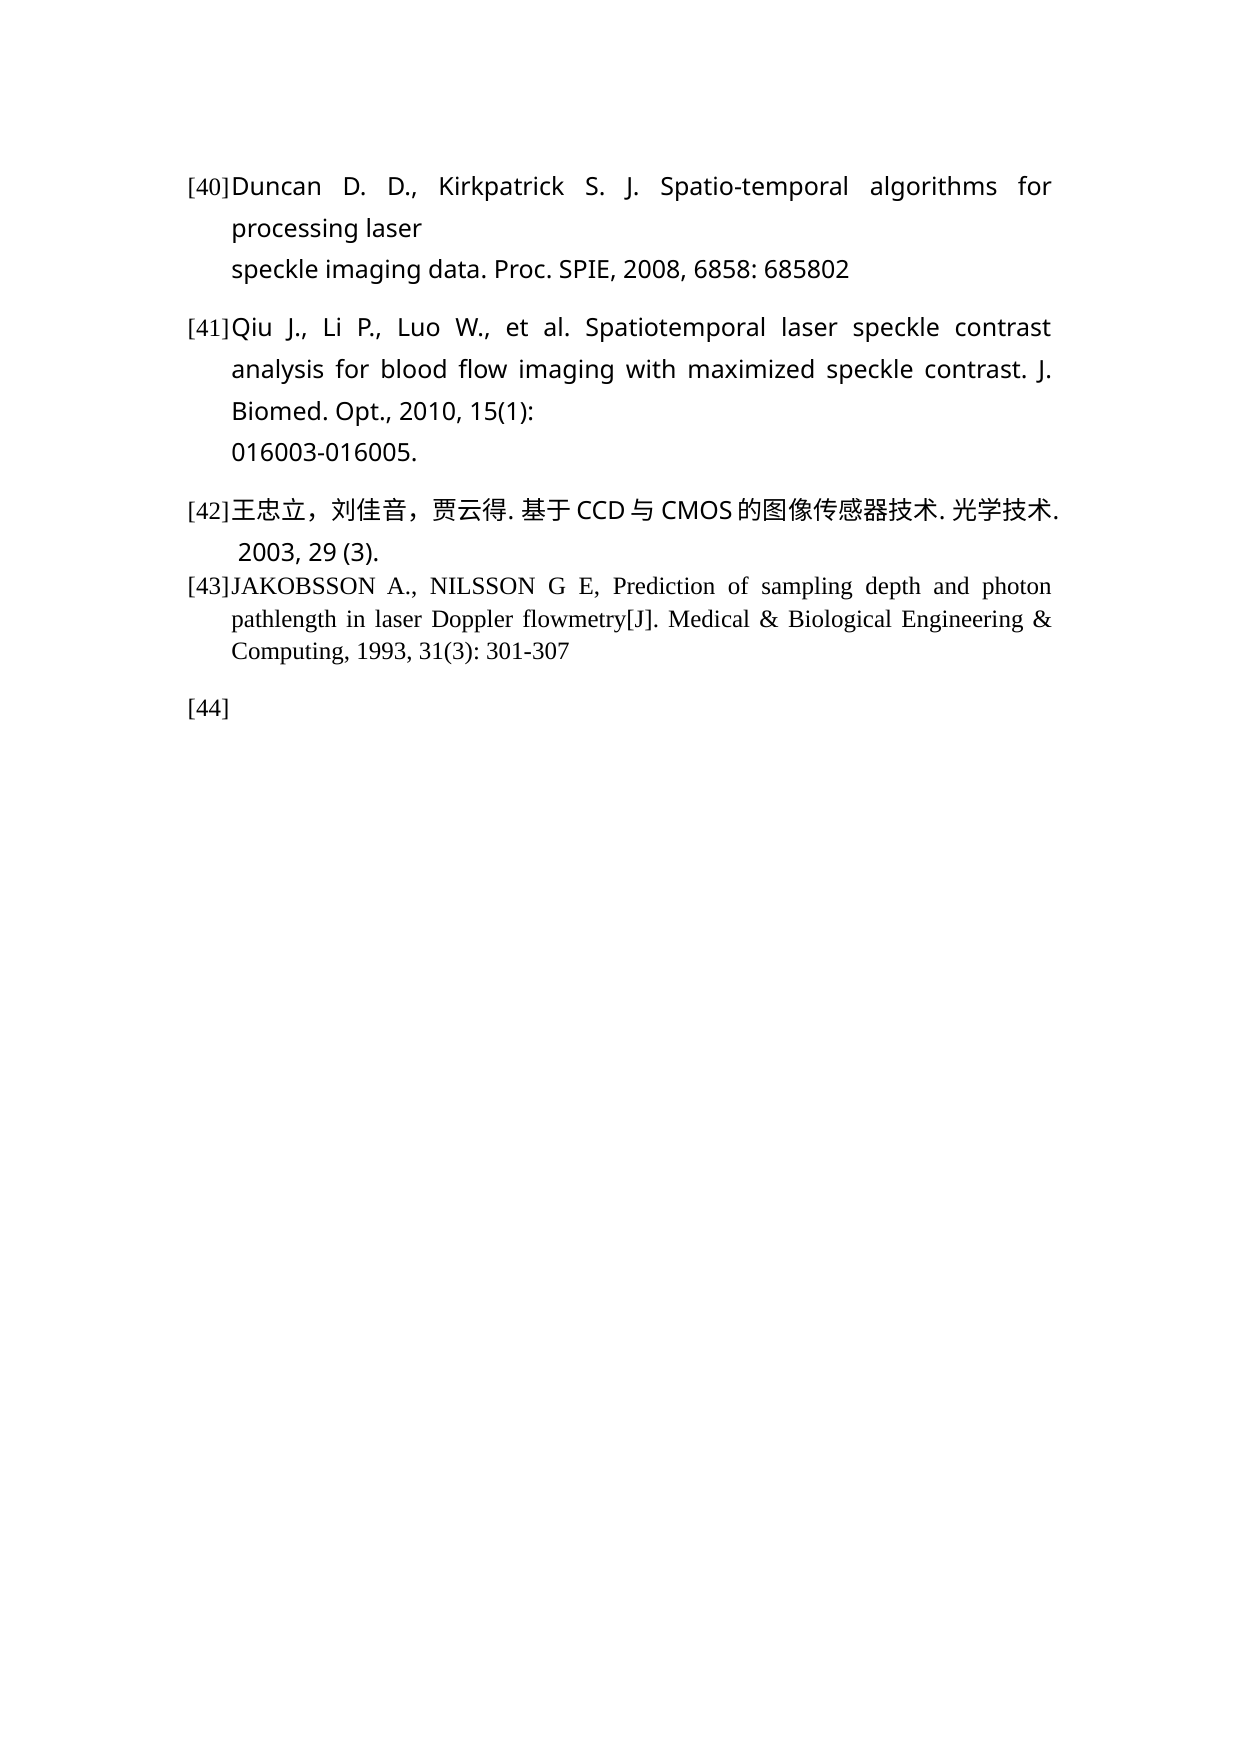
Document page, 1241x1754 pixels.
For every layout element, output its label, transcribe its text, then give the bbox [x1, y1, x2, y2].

list Qiu J., Li P., Luo W., et al. Spatiotemporal laser speckle contrast analysis for blood flow imaging with maximized speckle contrast. J. Biomed. Opt., 2010, 15(1): 016003-016005. [187, 303, 1053, 470]
list 王忠立，刘佳音，贾云得. 基于CCD与CMOS的图像传感器技术. 光学技术. 2003, 29 (3). [187, 486, 1053, 569]
list JAKOBSSON A., NILSSON G E, Prediction of sampling depth and photon pathlength in laser Doppler flowmetry[J]. Medical & Biological Engineering & Computing, 1993, 31(3): 301-307 [187, 569, 1053, 667]
list Duncan D. D., Kirkpatrick S. J. Spatio-temporal algorithms for processing laser speckle imaging data. Proc. SPIE, 2008, 6858: 685802 [187, 162, 1053, 287]
